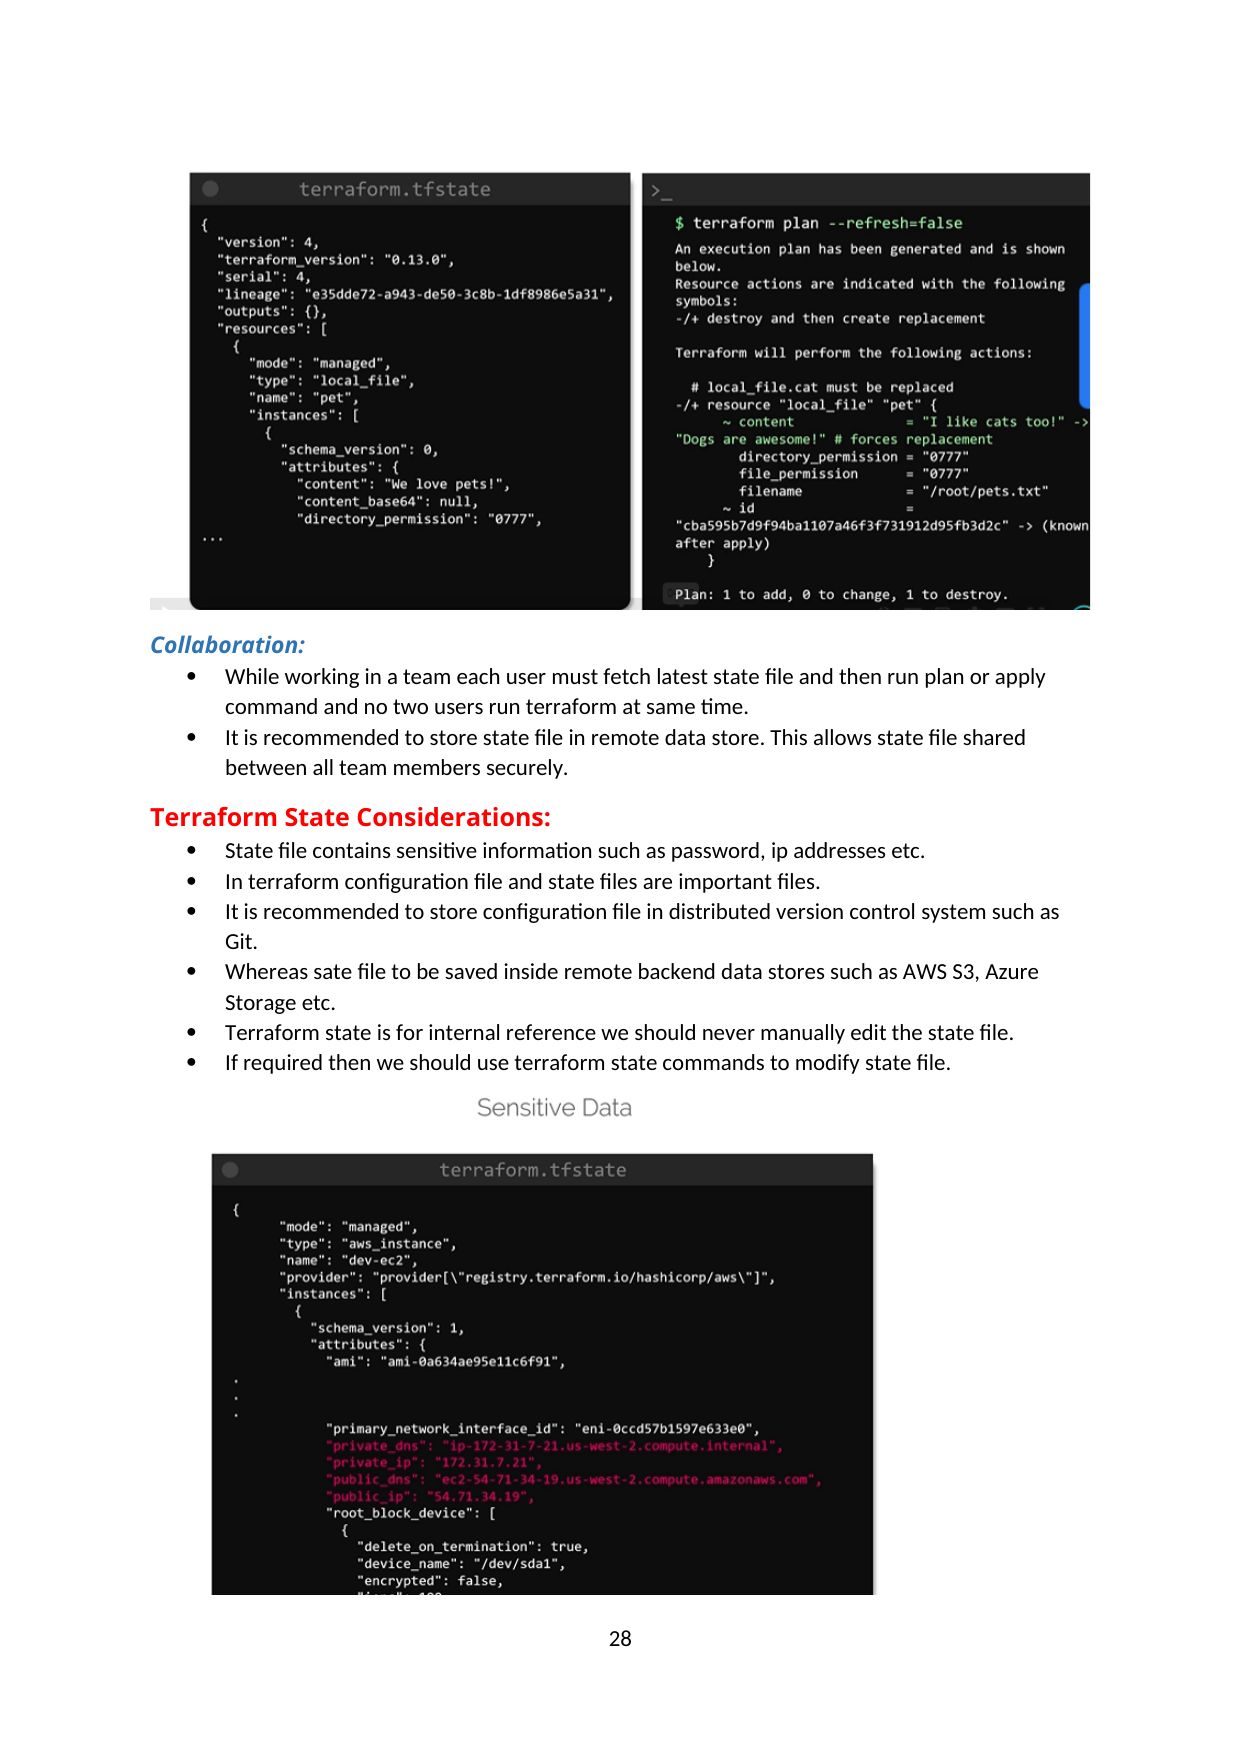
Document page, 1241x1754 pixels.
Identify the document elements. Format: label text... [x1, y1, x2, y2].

list It is recommended to store state file in remote data store. This allows state file shared between all team members securely. [187, 723, 1090, 781]
picture [187, 1095, 888, 1595]
list Terraform state is for internal reference we should never manually edit the state file. [187, 1018, 1090, 1046]
list If required then we should use terraform state commands to modify state file. [187, 1048, 1090, 1076]
subtitle Terraform State Considerations: [150, 800, 1090, 834]
list State file contains sensitive information such as password, ip addresses etc. [187, 837, 1090, 864]
list Whereas sate file to be saved inside remote backend data stores such as AWS S3, Azure Storage etc. [187, 957, 1090, 1016]
list It is recommended to store configuration file in distributed version control system such as Git. [187, 897, 1090, 955]
list In terraform configuration file and state files are important files. [187, 867, 1090, 895]
subtitle Collaboration: [150, 628, 1090, 660]
picture [150, 150, 1091, 610]
list While working in a team each user must fetch latest state file and then run plan or apply command and no two users run terraform at same time. [187, 662, 1090, 721]
